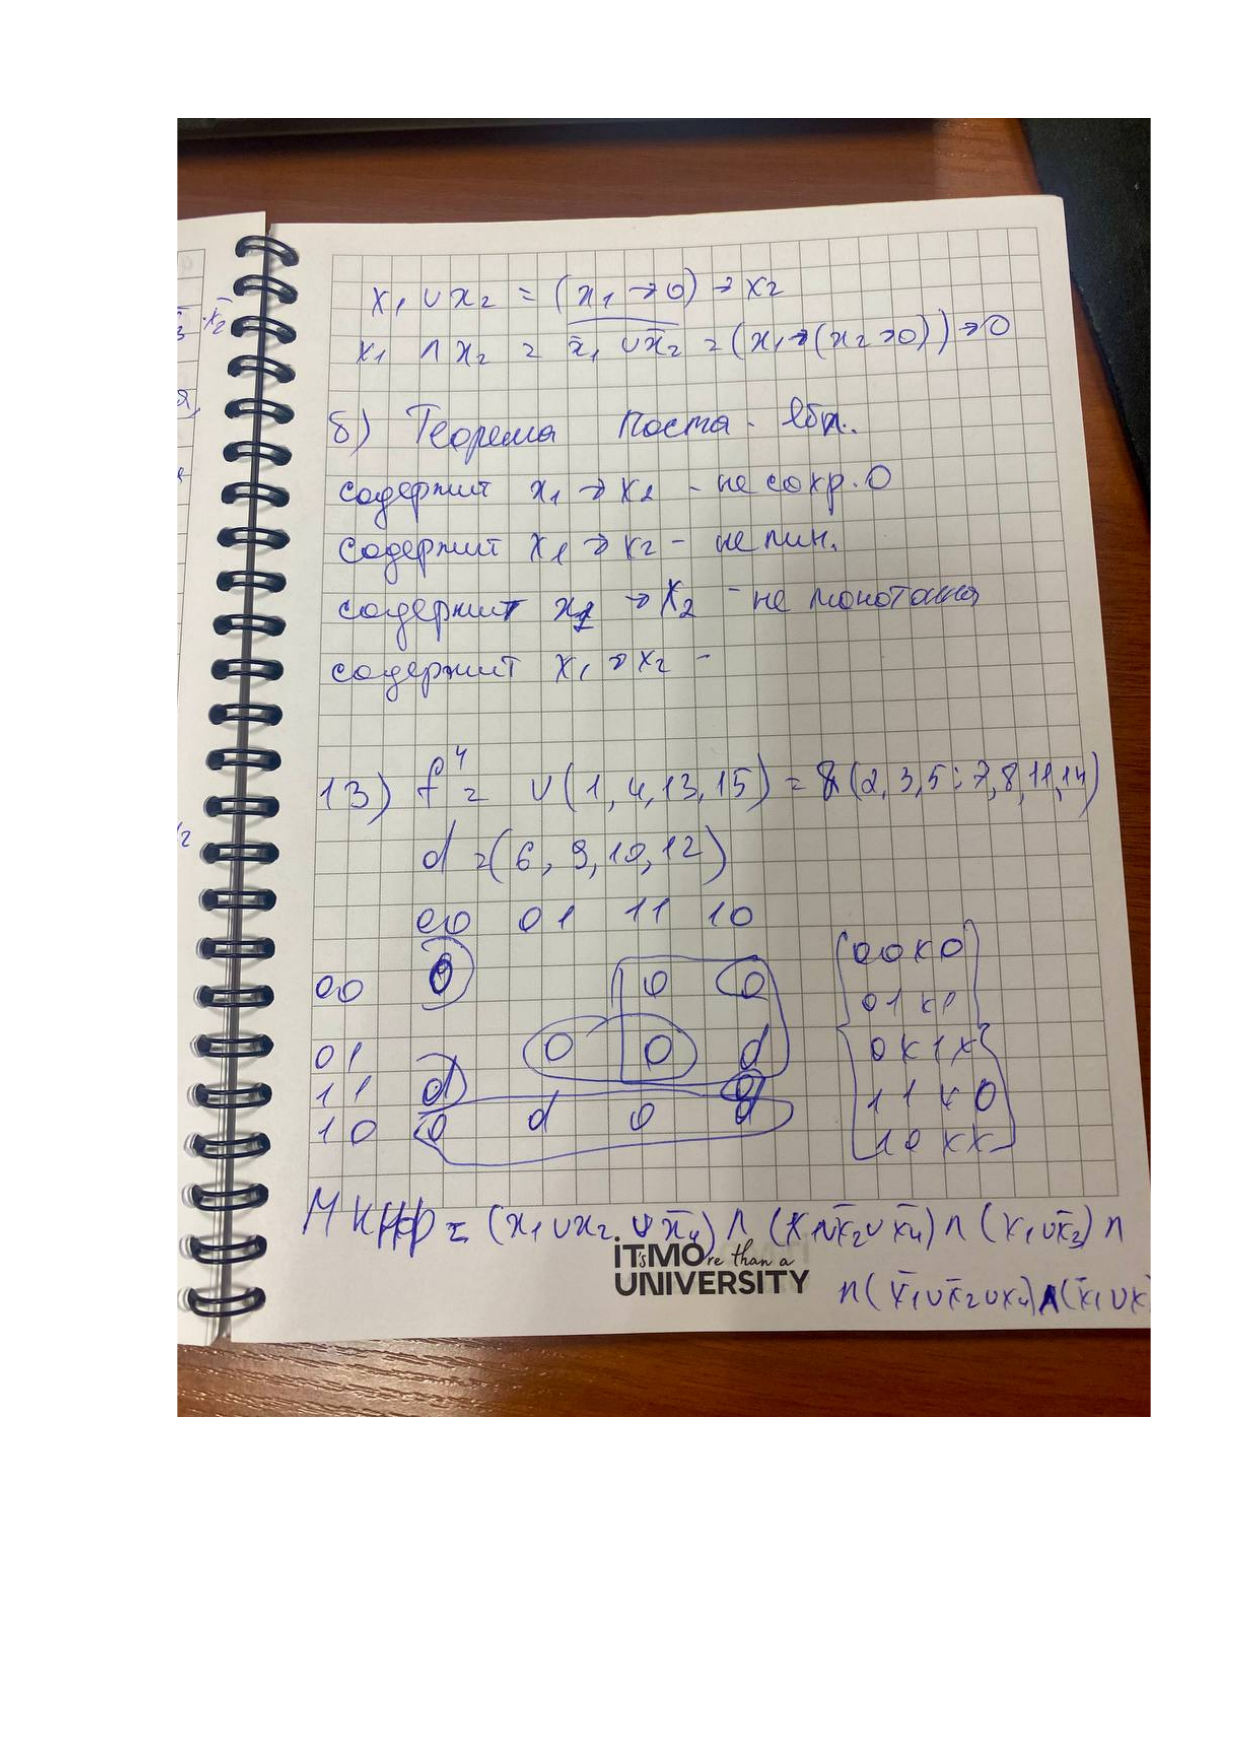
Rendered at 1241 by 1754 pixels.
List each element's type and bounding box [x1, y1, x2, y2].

picture [177, 118, 1151, 1417]
